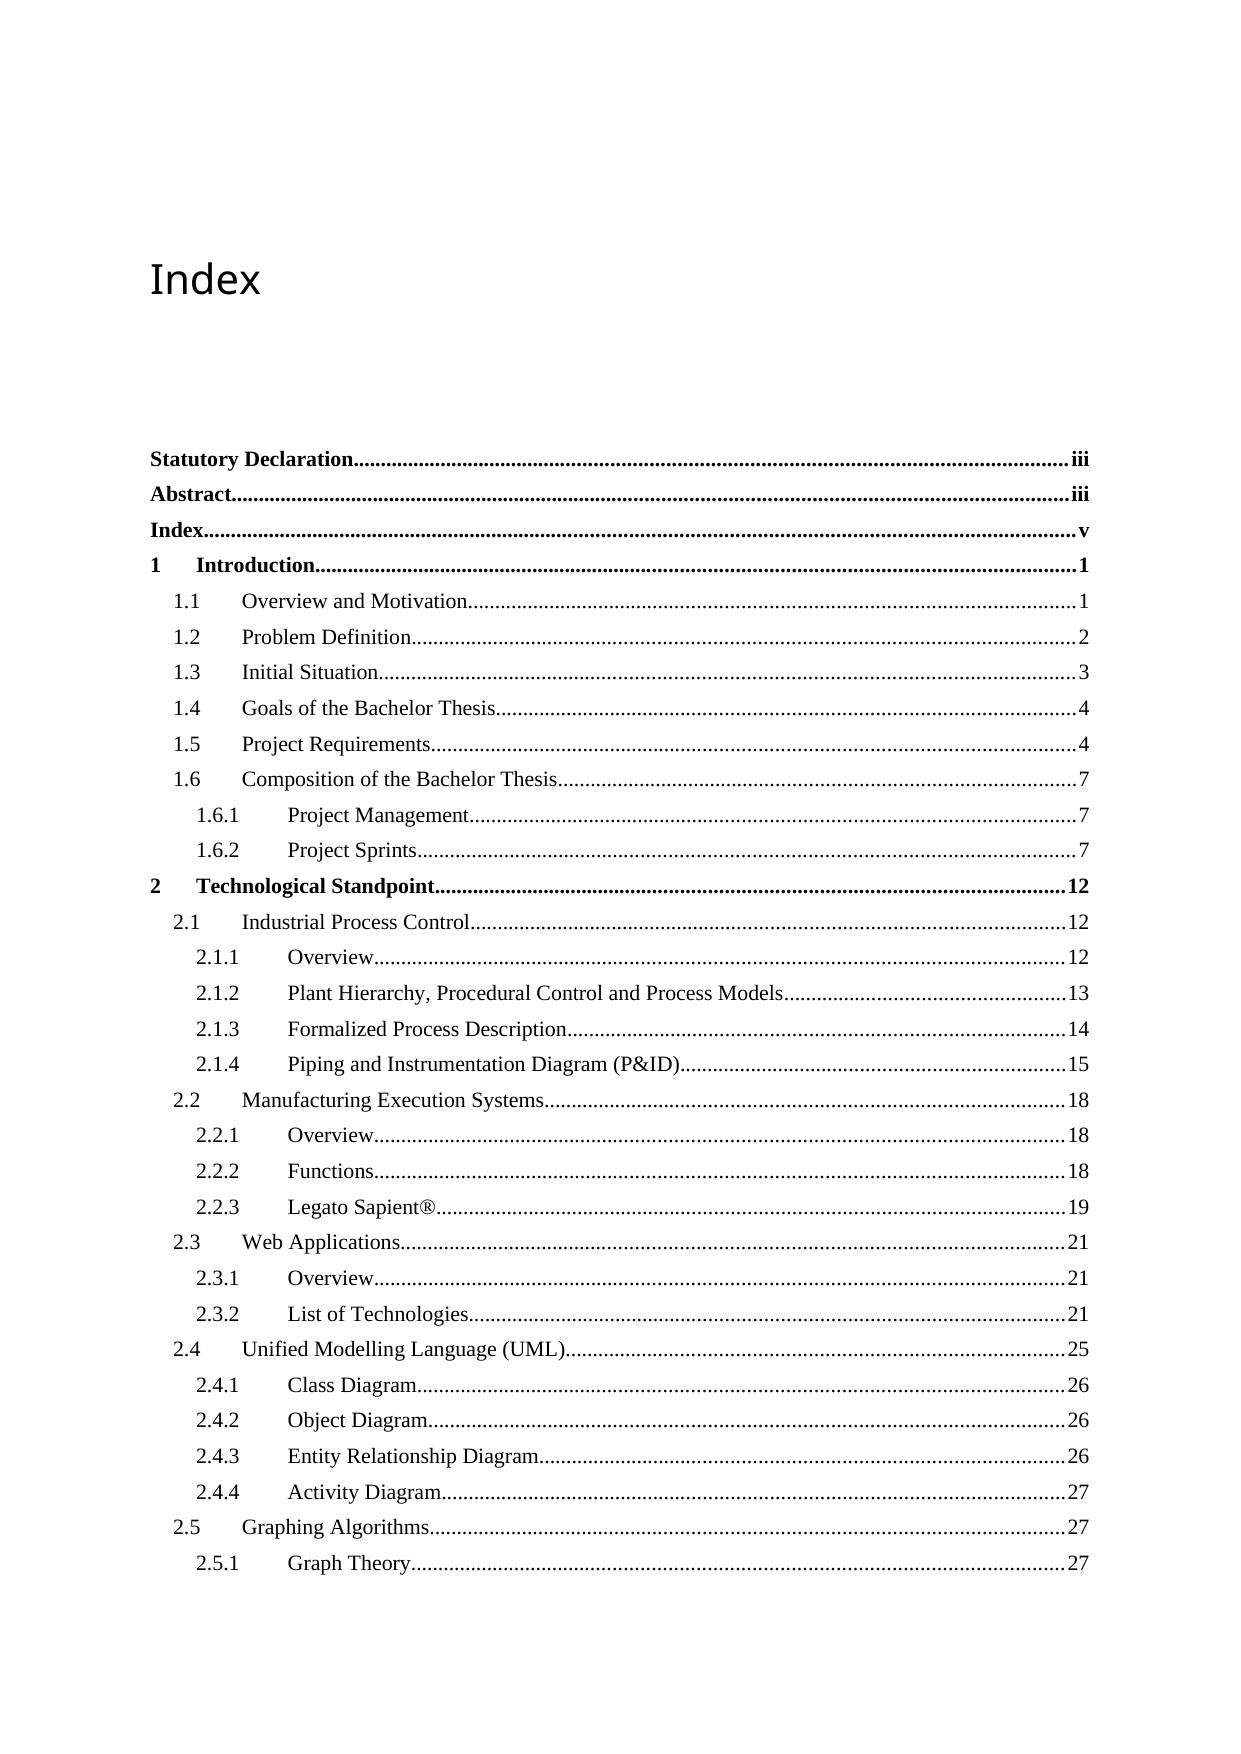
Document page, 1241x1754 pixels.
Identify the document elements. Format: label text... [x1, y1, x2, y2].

text 2.2 Manufacturing Execution Systems 18 [173, 1087, 1090, 1112]
text 2.2.1 Overview 18 [196, 1122, 1090, 1148]
text 2.4.1 Class Diagram 26 [196, 1372, 1090, 1397]
text 2.5.1 Graph Theory 27 [196, 1550, 1090, 1575]
text 2.4.2 Object Diagram 26 [196, 1407, 1090, 1433]
text 2.5 Graphing Algorithms 27 [173, 1514, 1090, 1539]
text Statutory Declaration iii [150, 446, 1090, 471]
text 2.3.1 Overview 21 [196, 1265, 1090, 1290]
text 1 Introduction 1 [150, 552, 1090, 578]
text 2.1.4 Piping and Instrumentation Diagram (P&ID) 15 [196, 1051, 1090, 1076]
text 2.1.2 Plant Hierarchy, Procedural Control and Process Models 13 [196, 980, 1090, 1005]
text 1.4 Goals of the Bachelor Thesis 4 [173, 695, 1090, 720]
text 2.3 Web Applications 21 [173, 1229, 1090, 1254]
text 1.5 Project Requirements 4 [173, 731, 1090, 756]
text 1.6 Composition of the Bachelor Thesis 7 [173, 766, 1090, 791]
text Index v [150, 517, 1090, 542]
text 1.2 Problem Definition 2 [173, 624, 1090, 649]
text 2.4 Unified Modelling Language (UML) 25 [173, 1336, 1090, 1361]
text 1.6.1 Project Management 7 [196, 802, 1090, 827]
text 1.3 Initial Situation 3 [173, 659, 1090, 684]
text 2 Technological Standpoint 12 [150, 873, 1090, 898]
text 1.6.2 Project Sprints 7 [196, 837, 1090, 863]
text 2.1.3 Formalized Process Description 14 [196, 1016, 1090, 1041]
text 2.3.2 List of Technologies 21 [196, 1301, 1090, 1326]
text 2.4.3 Entity Relationship Diagram 26 [196, 1443, 1090, 1468]
text 2.4.4 Activity Diagram 27 [196, 1479, 1090, 1504]
text 2.2.2 Functions 18 [196, 1158, 1090, 1183]
text Abstract iii [150, 481, 1090, 506]
text 2.2.3 Legato Sapient® 19 [196, 1194, 1090, 1219]
text 1.1 Overview and Motivation 1 [173, 588, 1090, 613]
text 2.1.1 Overview 12 [196, 944, 1090, 969]
list Index [150, 250, 1077, 307]
text 2.1 Industrial Process Control 12 [173, 909, 1090, 934]
